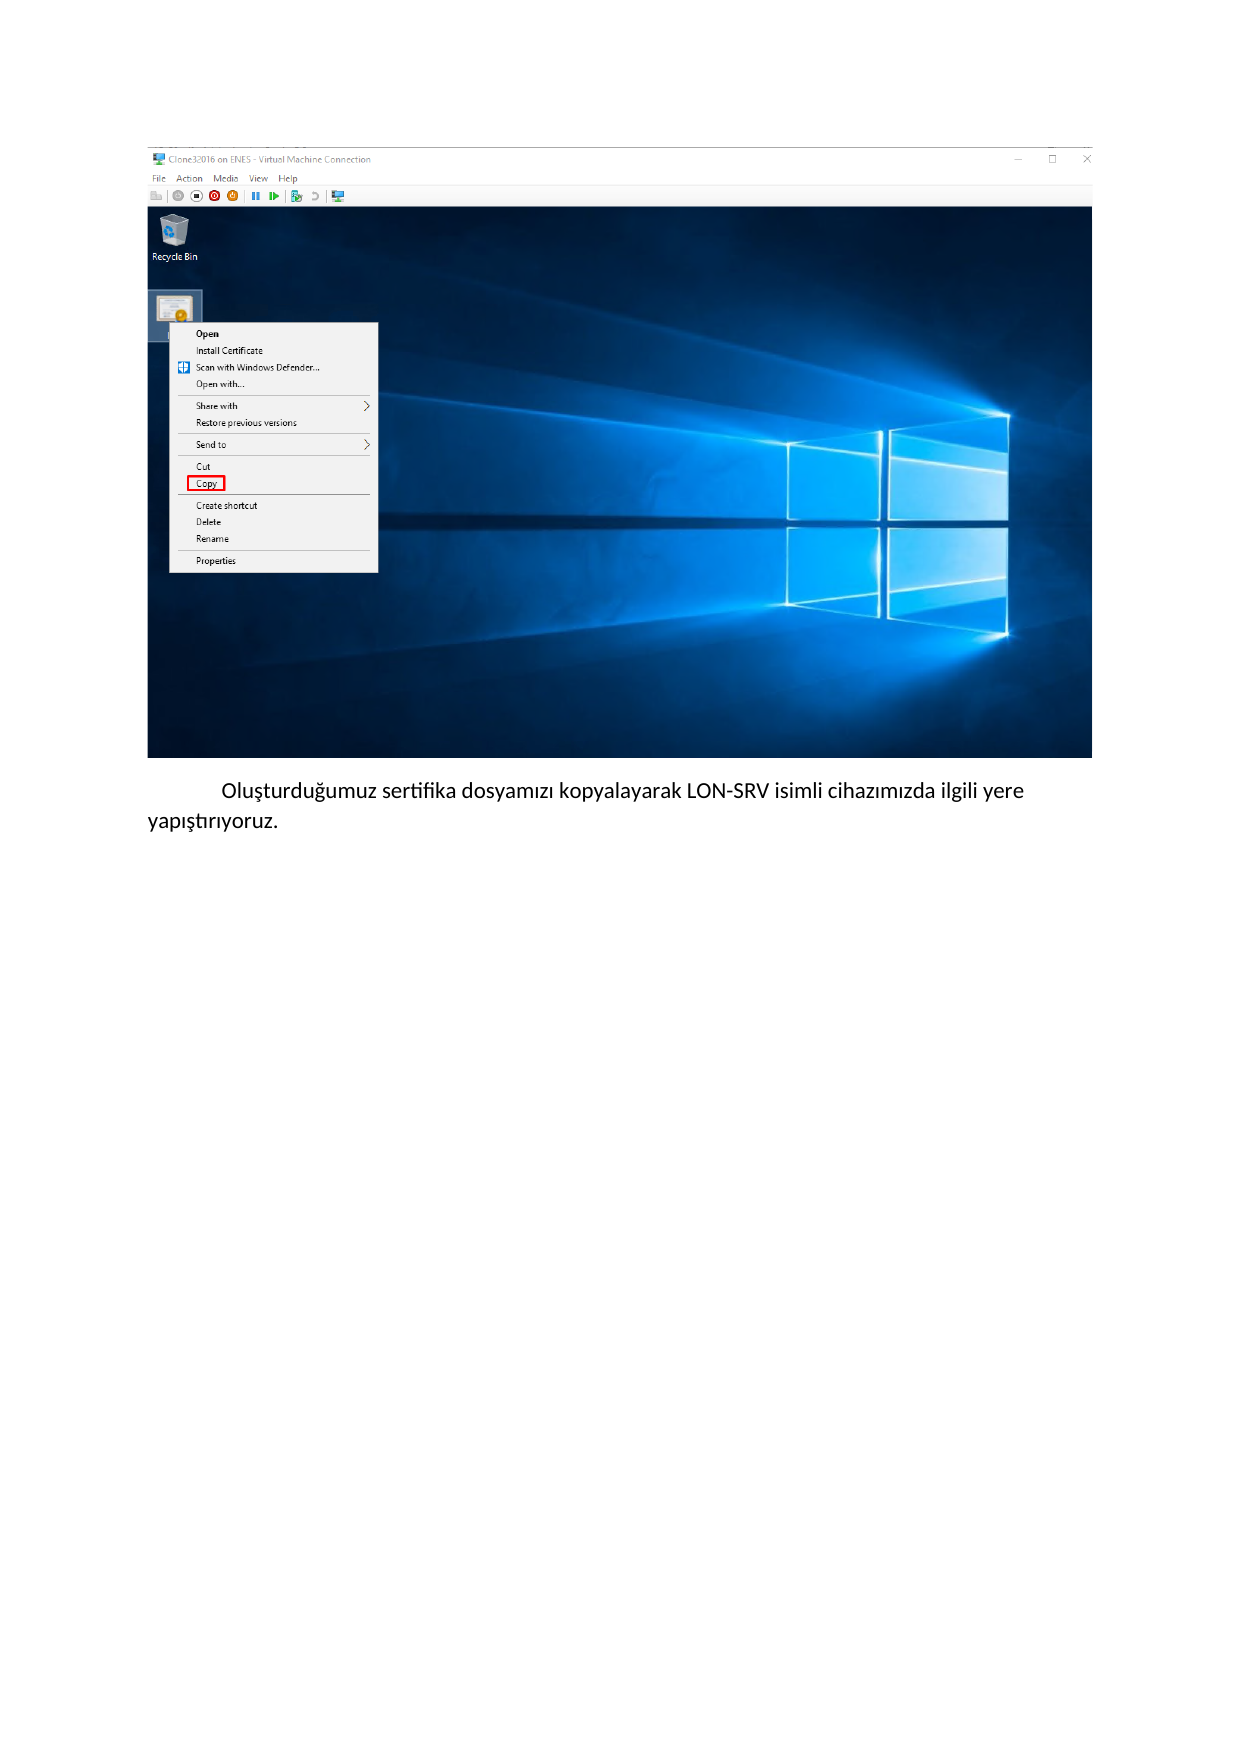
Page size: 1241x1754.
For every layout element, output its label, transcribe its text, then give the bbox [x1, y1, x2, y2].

picture [147, 147, 1093, 758]
text Oluşturduğumuz sertifika dosyamızı kopyalayarak LON-SRV isimli cihazımızda ilgili yere yapıştırıyoruz. [148, 776, 1093, 834]
